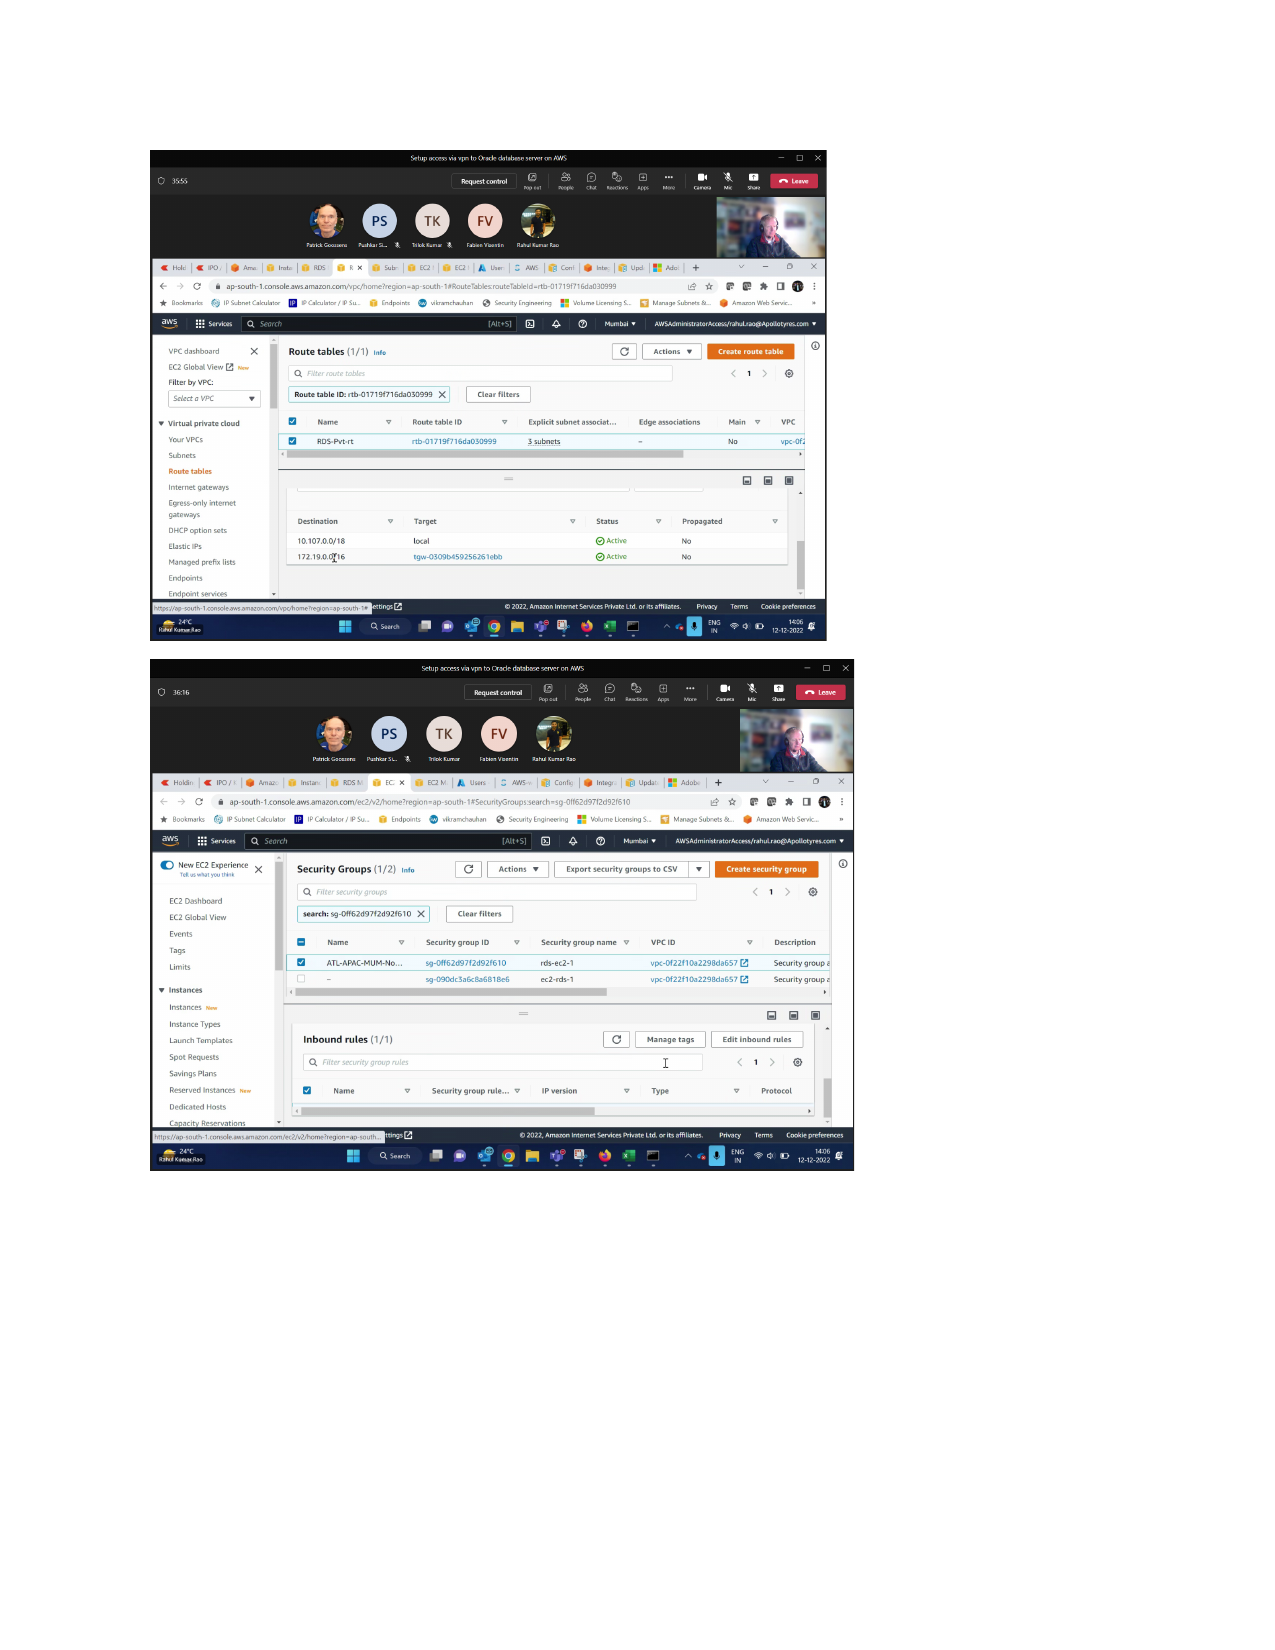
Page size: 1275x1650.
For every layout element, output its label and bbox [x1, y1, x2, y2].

picture [150, 659, 855, 1171]
picture [150, 150, 827, 641]
